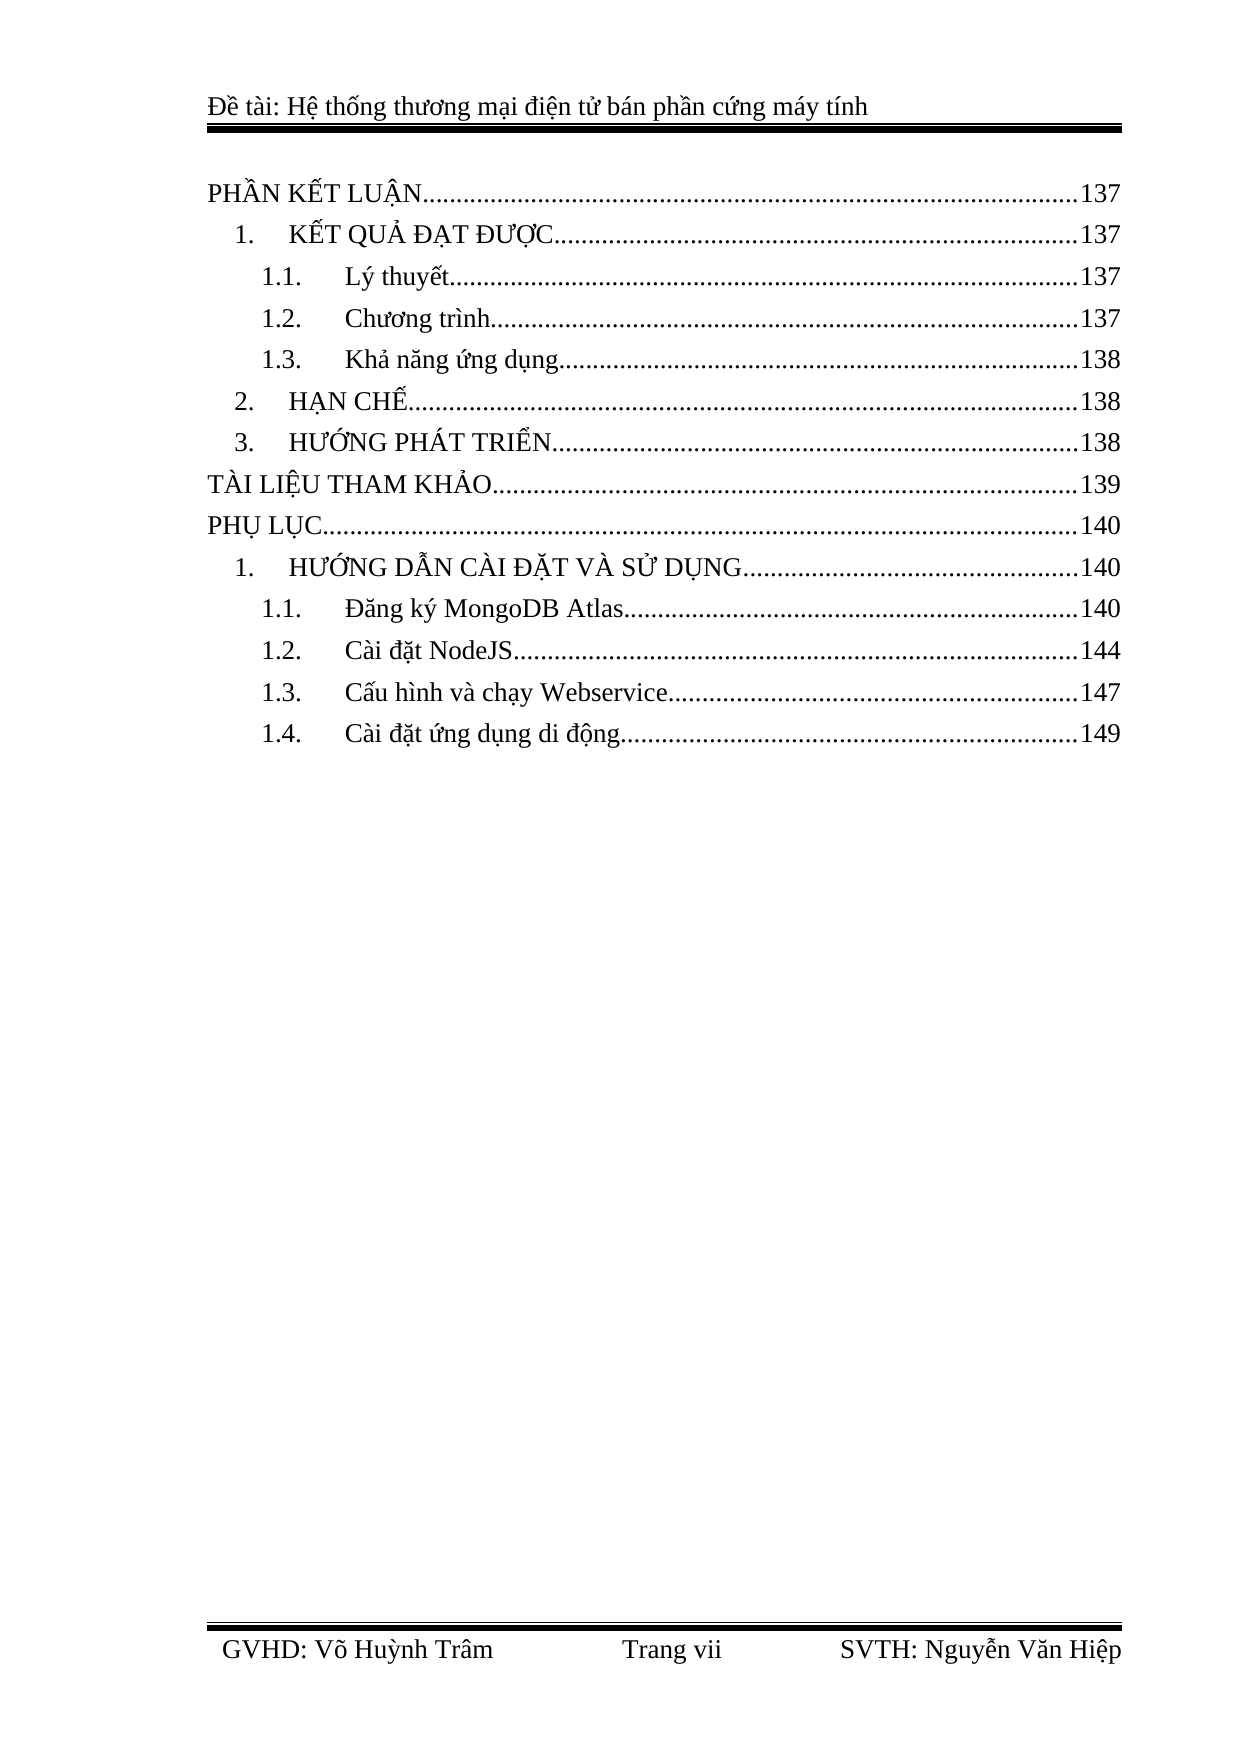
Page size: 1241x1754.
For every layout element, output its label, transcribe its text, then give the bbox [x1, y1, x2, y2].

text PHỤ LỤC 140 [207, 509, 1122, 541]
text 1.3. Cấu hình và chạy Webservice. 147 [261, 676, 1122, 707]
text 1.2. Chương trình 137 [261, 302, 1122, 333]
text 1.2. Cài đặt NodeJS 144 [261, 634, 1122, 665]
text 1.4. Cài đặt ứng dụng di động 149 [261, 717, 1122, 748]
text 1. KẾT QUẢ ĐẠT ĐƯỢC 137 [234, 218, 1122, 250]
text TÀI LIỆU THAM KHẢO 139 [207, 468, 1122, 499]
text 1.1. Đăng ký MongoDB Atlas 140 [261, 593, 1122, 624]
text 3. HƯỚNG PHÁT TRIỂN 138 [234, 426, 1122, 457]
text PHẦN KẾT LUẬN 137 [207, 177, 1122, 208]
text 1.3. Khả năng ứng dụng 138 [261, 343, 1122, 374]
text 2. HẠN CHẾ 138 [234, 385, 1122, 416]
text 1.1. Lý thuyết 137 [261, 260, 1122, 291]
text 1. HƯỚNG DẪN CÀI ĐẶT VÀ SỬ DỤNG 140 [234, 551, 1122, 582]
